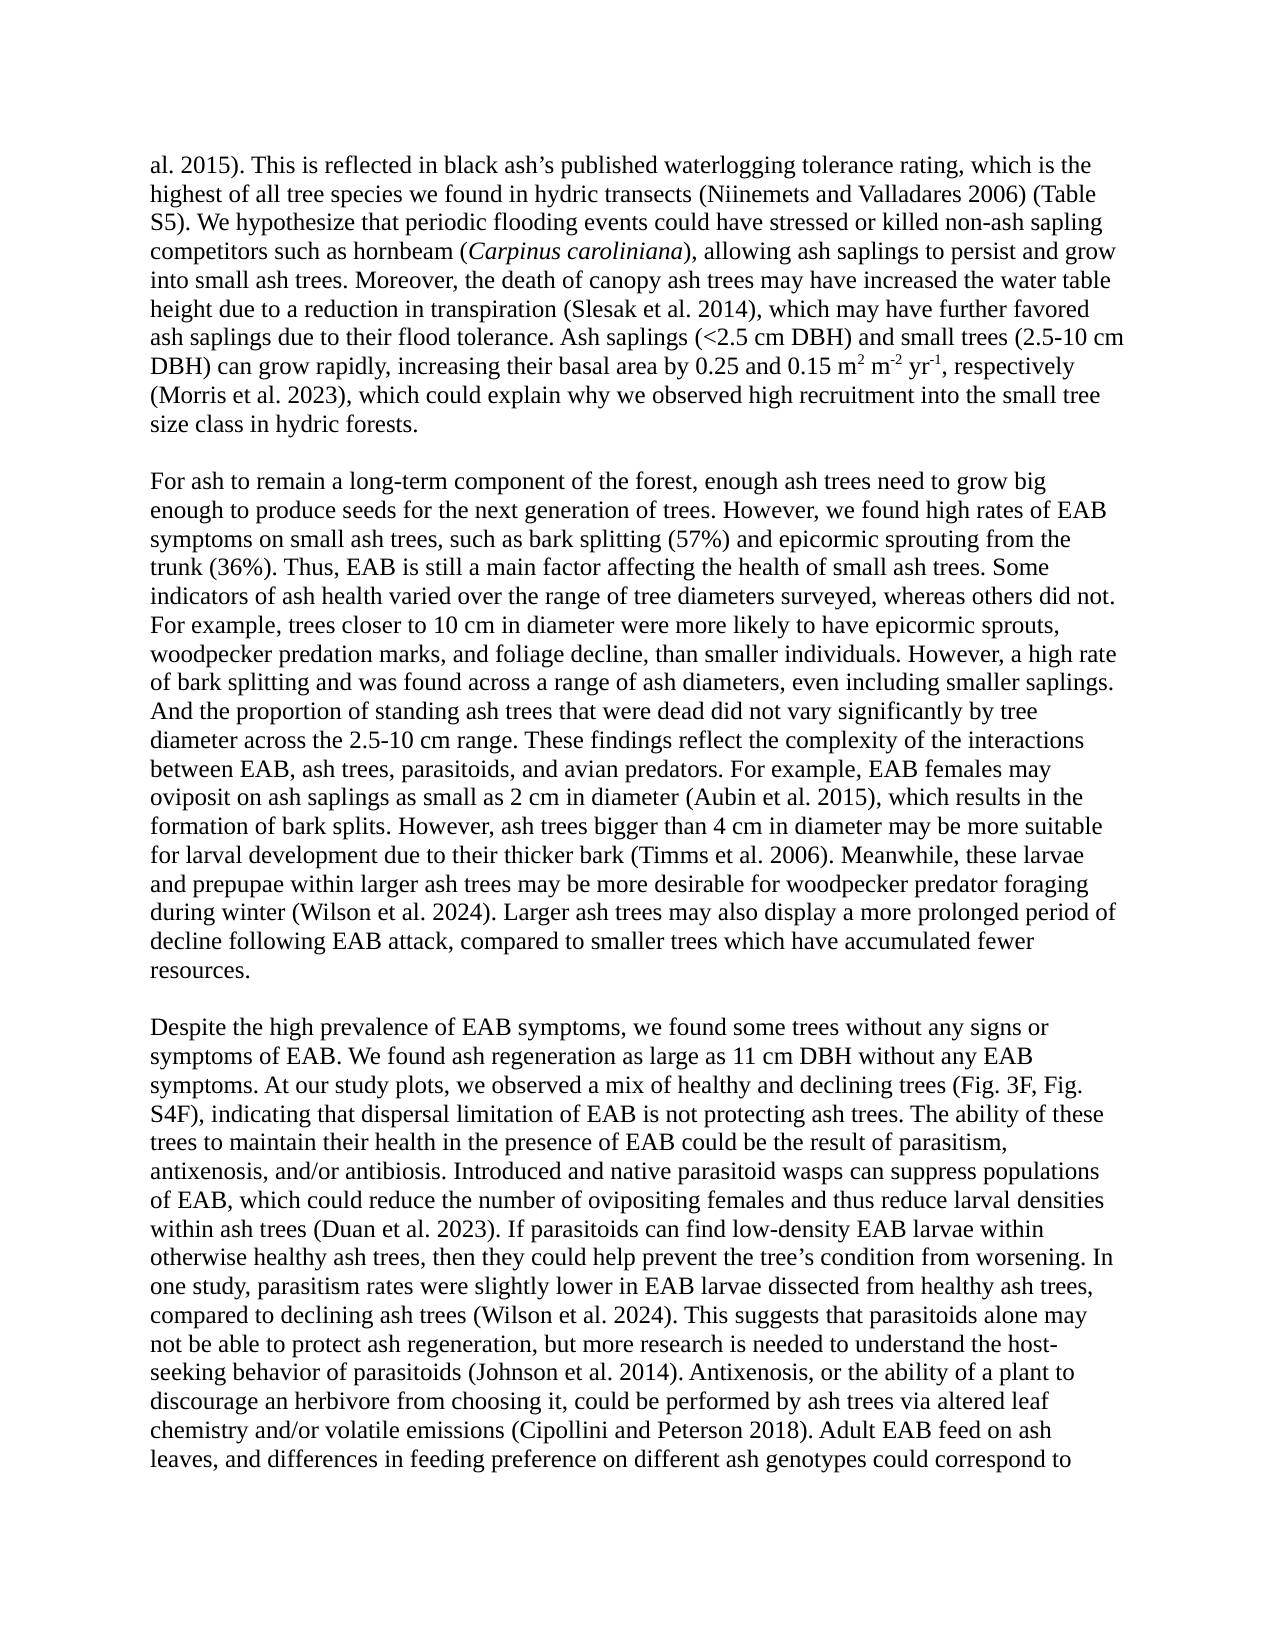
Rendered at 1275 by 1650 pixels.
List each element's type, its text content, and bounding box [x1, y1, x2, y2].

text For ash to remain a long-term component of the forest, enough ash trees need to grow big enough to produce seeds for the next generation of trees. However, we found high rates of EAB symptoms on small ash trees, such as bark splitting (57%) and epicormic sprouting from the trunk (36%). Thus, EAB is still a main factor affecting the health of small ash trees. Some indicators of ash health varied over the range of tree diameters surveyed, whereas others did not. For example, trees closer to 10 cm in diameter were more likely to have epicormic sprouts, woodpecker predation marks, and foliage decline, than smaller individuals. However, a high rate of bark splitting and was found across a range of ash diameters, even including smaller saplings. And the proportion of standing ash trees that were dead did not vary significantly by tree diameter across the 2.5-10 cm range. These findings reflect the complexity of the interactions between EAB, ash trees, parasitoids, and avian predators. For example, EAB females may oviposit on ash saplings as small as 2 cm in diameter (Aubin et al. 2015), which results in the formation of bark splits. However, ash trees bigger than 4 cm in diameter may be more suitable for larval development due to their thicker bark (Timms et al. 2006). Meanwhile, these larvae and prepupae within larger ash trees may be more desirable for woodpecker predator foraging during winter (Wilson et al. 2024). Larger ash trees may also display a more prolonged period of decline following EAB attack, compared to smaller trees which have accumulated fewer resources. [150, 466, 1125, 984]
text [150, 150, 1125, 437]
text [150, 1012, 1125, 1472]
